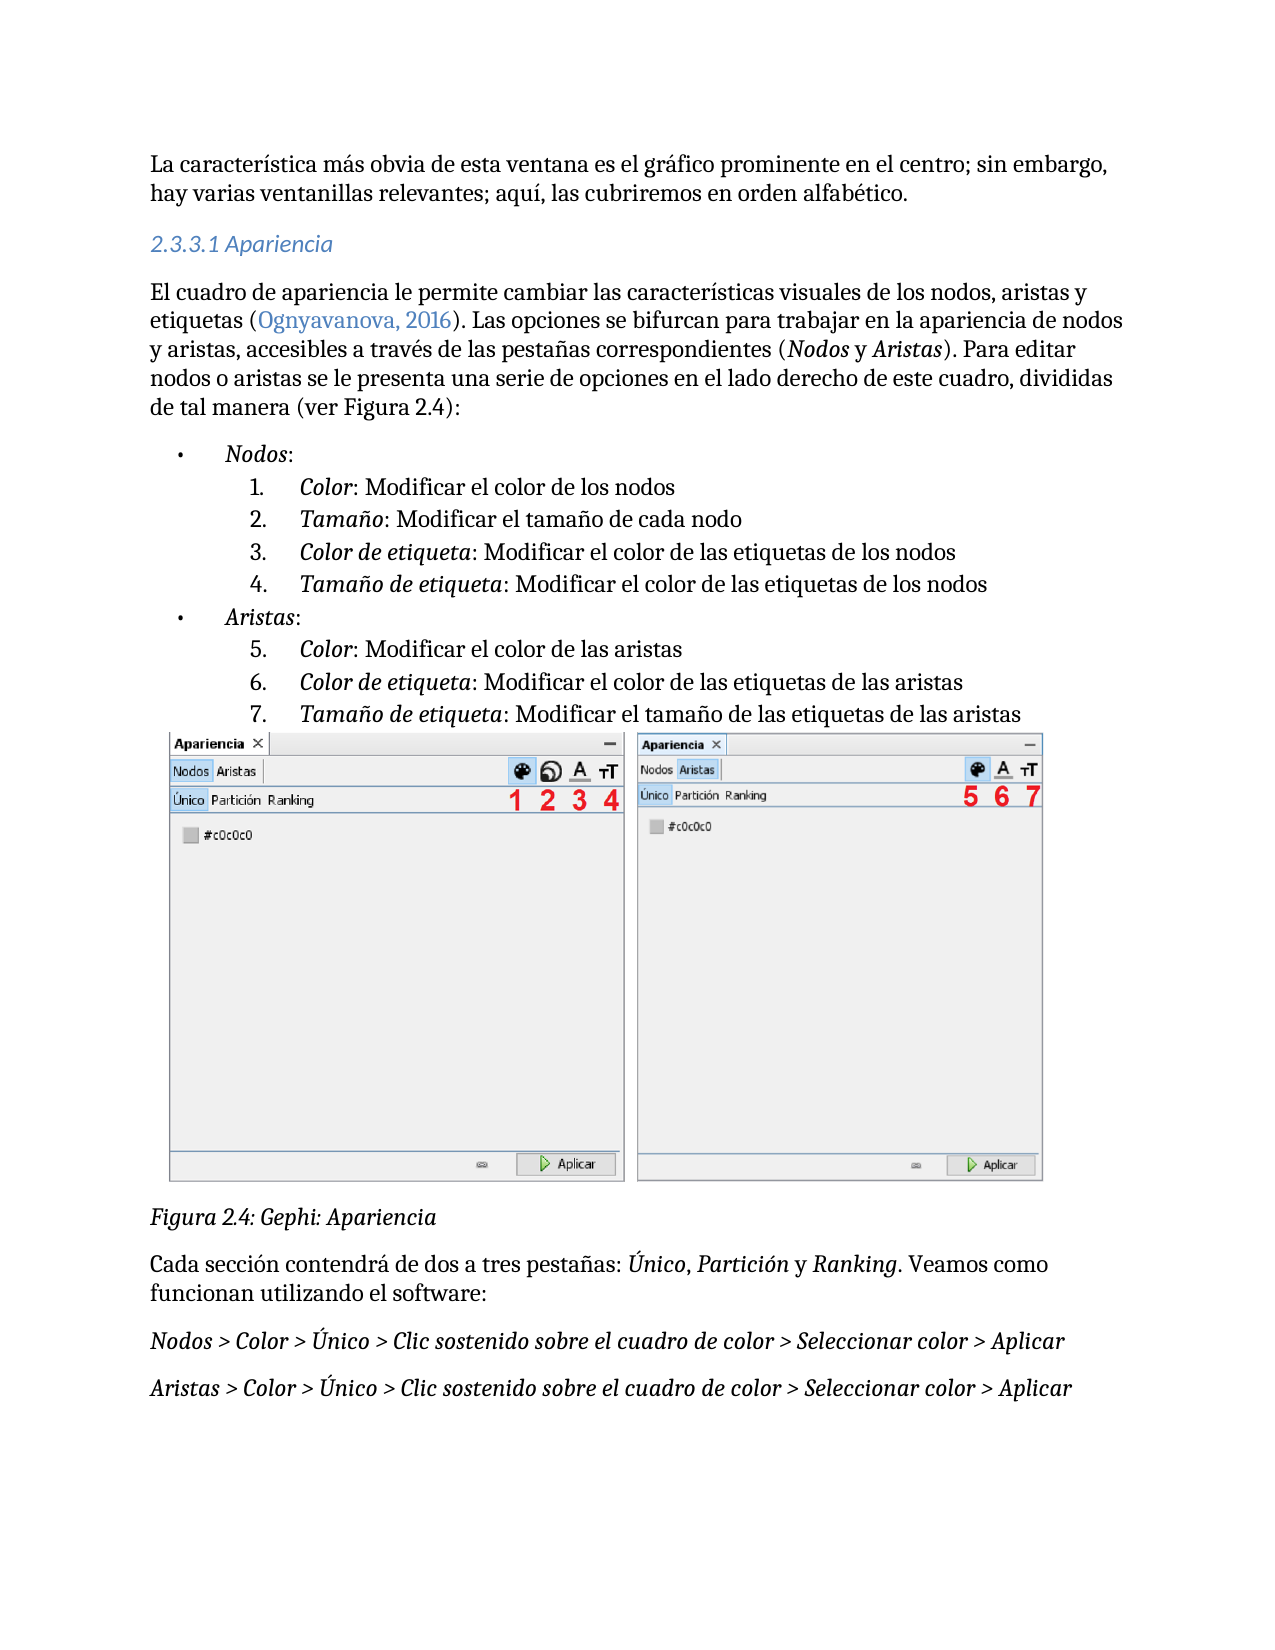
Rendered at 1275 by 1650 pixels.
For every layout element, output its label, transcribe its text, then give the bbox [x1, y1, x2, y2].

list Aristas: [175, 603, 1125, 631]
text La característica más obvia de esta ventana es el gráfico prominente en el centro; sin embargo, hay varias ventanillas relevantes; aquí, las cubriremos en orden alfabético. [150, 150, 1125, 207]
text Cada sección contendrá de dos a tres pestañas: Único, Partición y Ranking. Veamos como funcionan utilizando el software: [150, 1250, 1125, 1308]
text El cuadro de apariencia le permite cambiar las características visuales de los nodos, aristas y etiquetas (Ognyavanova, 2016). Las opciones se bifurcan para trabajar en la apariencia de nodos y aristas, accesibles a través de las pestañas correspondientes (Nodos y Aristas). Para editar nodos o aristas se le presenta una serie de opciones en el lado derecho de este cuadro, divididas de tal manera (ver Figura 2.4): [150, 278, 1125, 421]
list Tamaño de etiqueta: Modificar el tamaño de las etiquetas de las aristas [250, 700, 1125, 729]
list Tamaño: Modificar el tamaño de cada nodo [250, 505, 1125, 534]
subtitle 2.3.3.1 Apariencia [150, 228, 1125, 259]
list Color de etiqueta: Modificar el color de las etiquetas de las aristas [250, 668, 1125, 696]
list Color: Modificar el color de las aristas [250, 635, 1125, 664]
text Nodos > Color > Único > Clic sostenido sobre el cuadro de color > Seleccionar color > Aplicar [150, 1327, 1125, 1355]
list Tamaño de etiqueta: Modificar el color de las etiquetas de los nodos [250, 570, 1125, 599]
list Color de etiqueta: Modificar el color de las etiquetas de los nodos [250, 538, 1125, 566]
text Aristas > Color > Único > Clic sostenido sobre el cuadro de color > Seleccionar color > Aplicar [150, 1374, 1125, 1403]
list Color: Modificar el color de los nodos [250, 473, 1125, 501]
text Figura 2.4: Gephi: Apariencia [150, 1203, 1125, 1232]
picture [168, 732, 1044, 1182]
list Nodos: [175, 440, 1125, 469]
